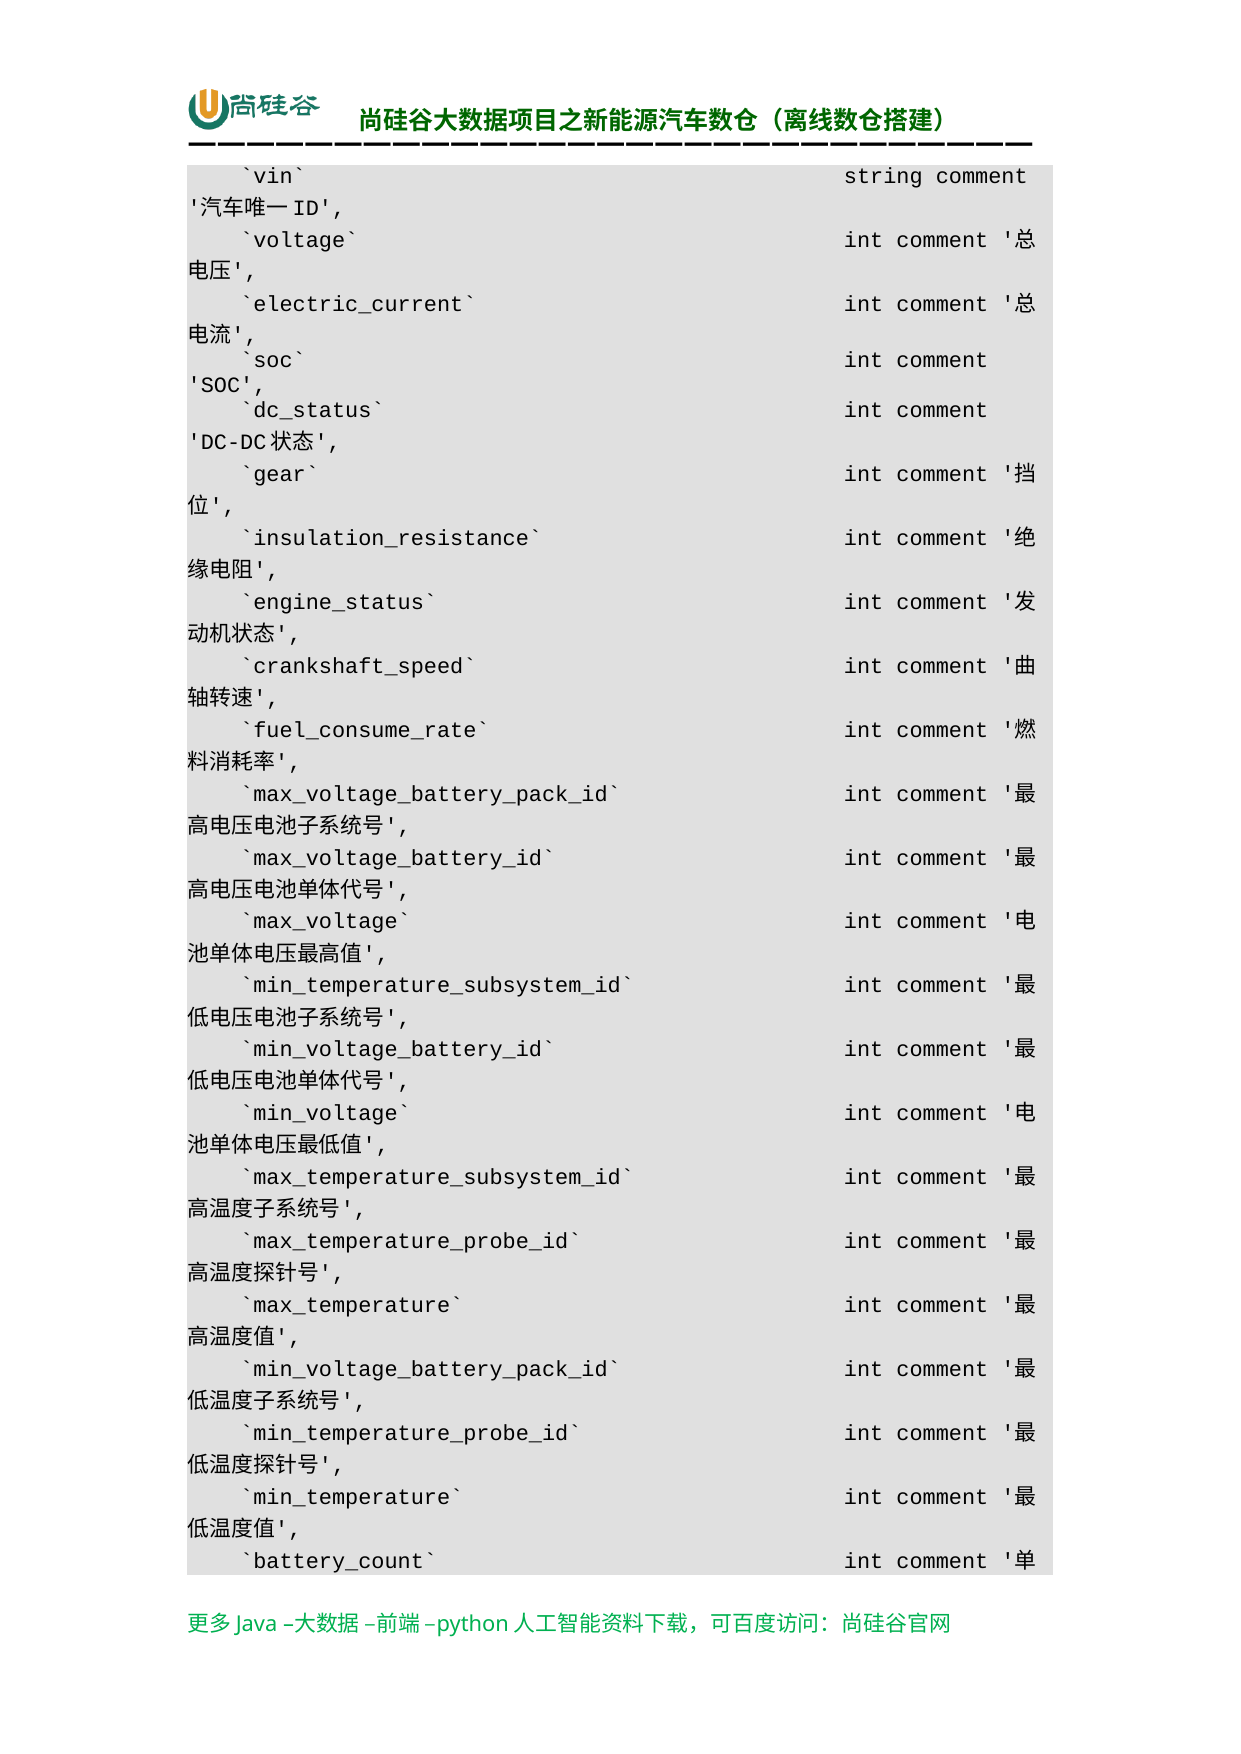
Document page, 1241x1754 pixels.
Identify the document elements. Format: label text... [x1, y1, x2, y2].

text `min_temperature` int comment '最低温度值', [187, 1479, 1053, 1543]
text `max_temperature_subsystem_id` int comment '最高温度子系统号', [187, 1159, 1053, 1223]
text `max_voltage` int comment '电池单体电压最高值', [187, 903, 1053, 967]
text `max_voltage_battery_pack_id` int comment '最高电压电池子系统号', [187, 776, 1053, 839]
text `max_temperature` int comment '最高温度值', [187, 1287, 1053, 1351]
text `soc` int comment 'SOC', [187, 349, 1053, 399]
text `crankshaft_speed` int comment '曲轴转速', [187, 648, 1053, 712]
text `min_voltage` int comment '电池单体电压最低值', [187, 1095, 1053, 1159]
text `min_voltage_battery_id` int comment '最低电压电池单体代号', [187, 1031, 1053, 1095]
picture [187, 88, 320, 130]
text `min_temperature_probe_id` int comment '最低温度探针号', [187, 1415, 1053, 1479]
text `engine_status` int comment '发动机状态', [187, 584, 1053, 648]
text `max_voltage_battery_id` int comment '最高电压电池单体代号', [187, 839, 1053, 903]
text `min_temperature_subsystem_id` int comment '最低电压电池子系统号', [187, 967, 1053, 1031]
text `voltage` int comment '总电压', [187, 222, 1053, 286]
text `insulation_resistance` int comment '绝缘电阻', [187, 520, 1053, 584]
text `vin` string comment '汽车唯一ID', [187, 165, 1053, 222]
text `max_temperature_probe_id` int comment '最高温度探针号', [187, 1223, 1053, 1287]
text `dc_status` int comment 'DC-DC状态', [187, 399, 1053, 456]
text `fuel_consume_rate` int comment '燃料消耗率', [187, 712, 1053, 776]
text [187, 1543, 1053, 1575]
text `min_voltage_battery_pack_id` int comment '最低温度子系统号', [187, 1351, 1053, 1415]
text `electric_current` int comment '总电流', [187, 286, 1053, 349]
text `gear` int comment '挡位', [187, 456, 1053, 520]
